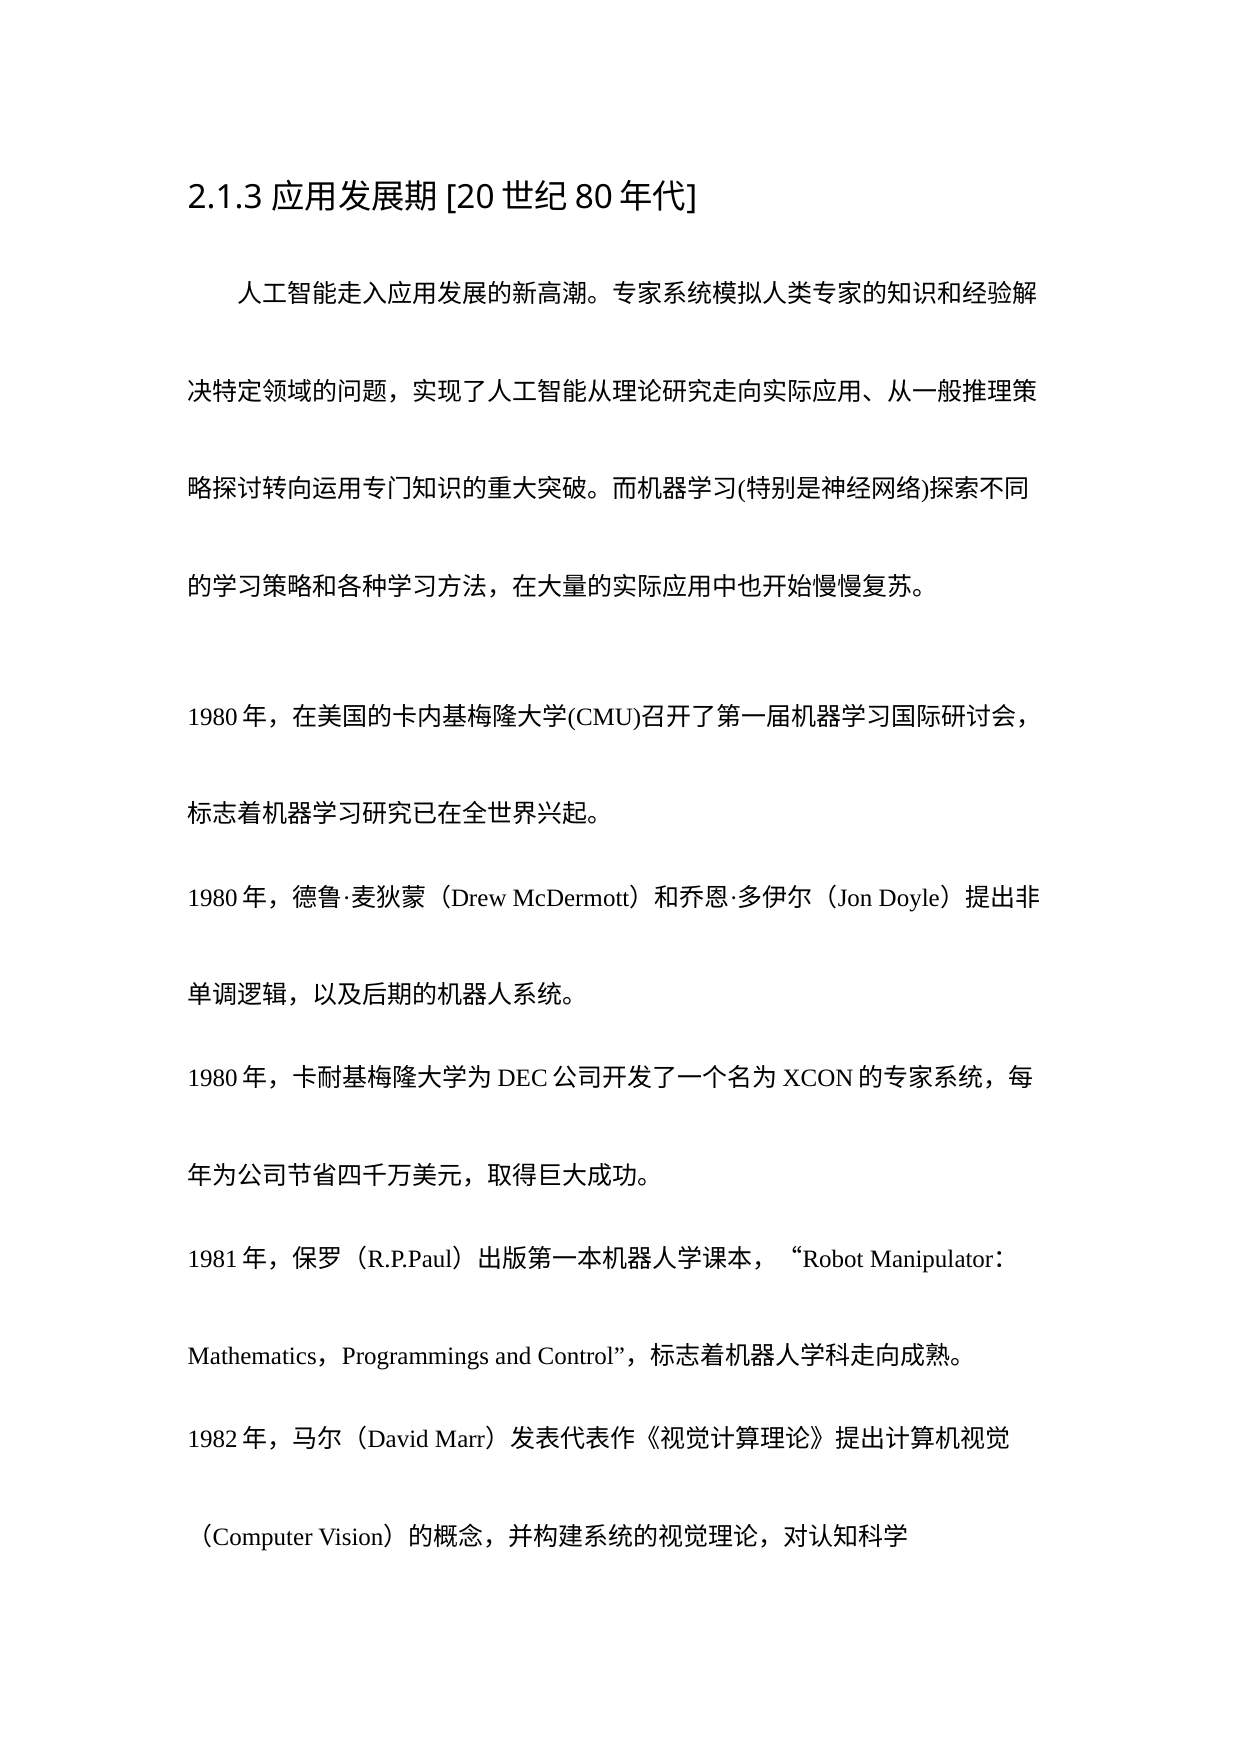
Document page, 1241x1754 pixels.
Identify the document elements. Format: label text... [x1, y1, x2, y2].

text 1981年，保罗（R.P.Paul）出版第一本机器人学课本，“Robot Manipulator：Mathematics，Programmings and Control”，标志着机器人学科走向成熟。 [187, 1224, 1053, 1386]
text 1980年，德鲁·麦狄蒙（Drew McDermott）和乔恩·多伊尔（Jon Doyle）提出非单调逻辑，以及后期的机器人系统。 [187, 863, 1053, 1025]
subtitle 2.1.3 应用发展期 [20世纪80年代] [187, 162, 1053, 227]
text 1980年，在美国的卡内基梅隆大学(CMU)召开了第一届机器学习国际研讨会，标志着机器学习研究已在全世界兴起。 [187, 682, 1053, 844]
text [187, 1404, 1053, 1567]
text 人工智能走入应用发展的新高潮。专家系统模拟人类专家的知识和经验解决特定领域的问题，实现了人工智能从理论研究走向实际应用、从一般推理策略探讨转向运用专门知识的重大突破。而机器学习(特别是神经网络)探索不同的学习策略和各种学习方法，在大量的实际应用中也开始慢慢复苏。 [187, 259, 1053, 617]
text 1980年，卡耐基梅隆大学为DEC公司开发了一个名为XCON的专家系统，每年为公司节省四千万美元，取得巨大成功。 [187, 1043, 1053, 1206]
